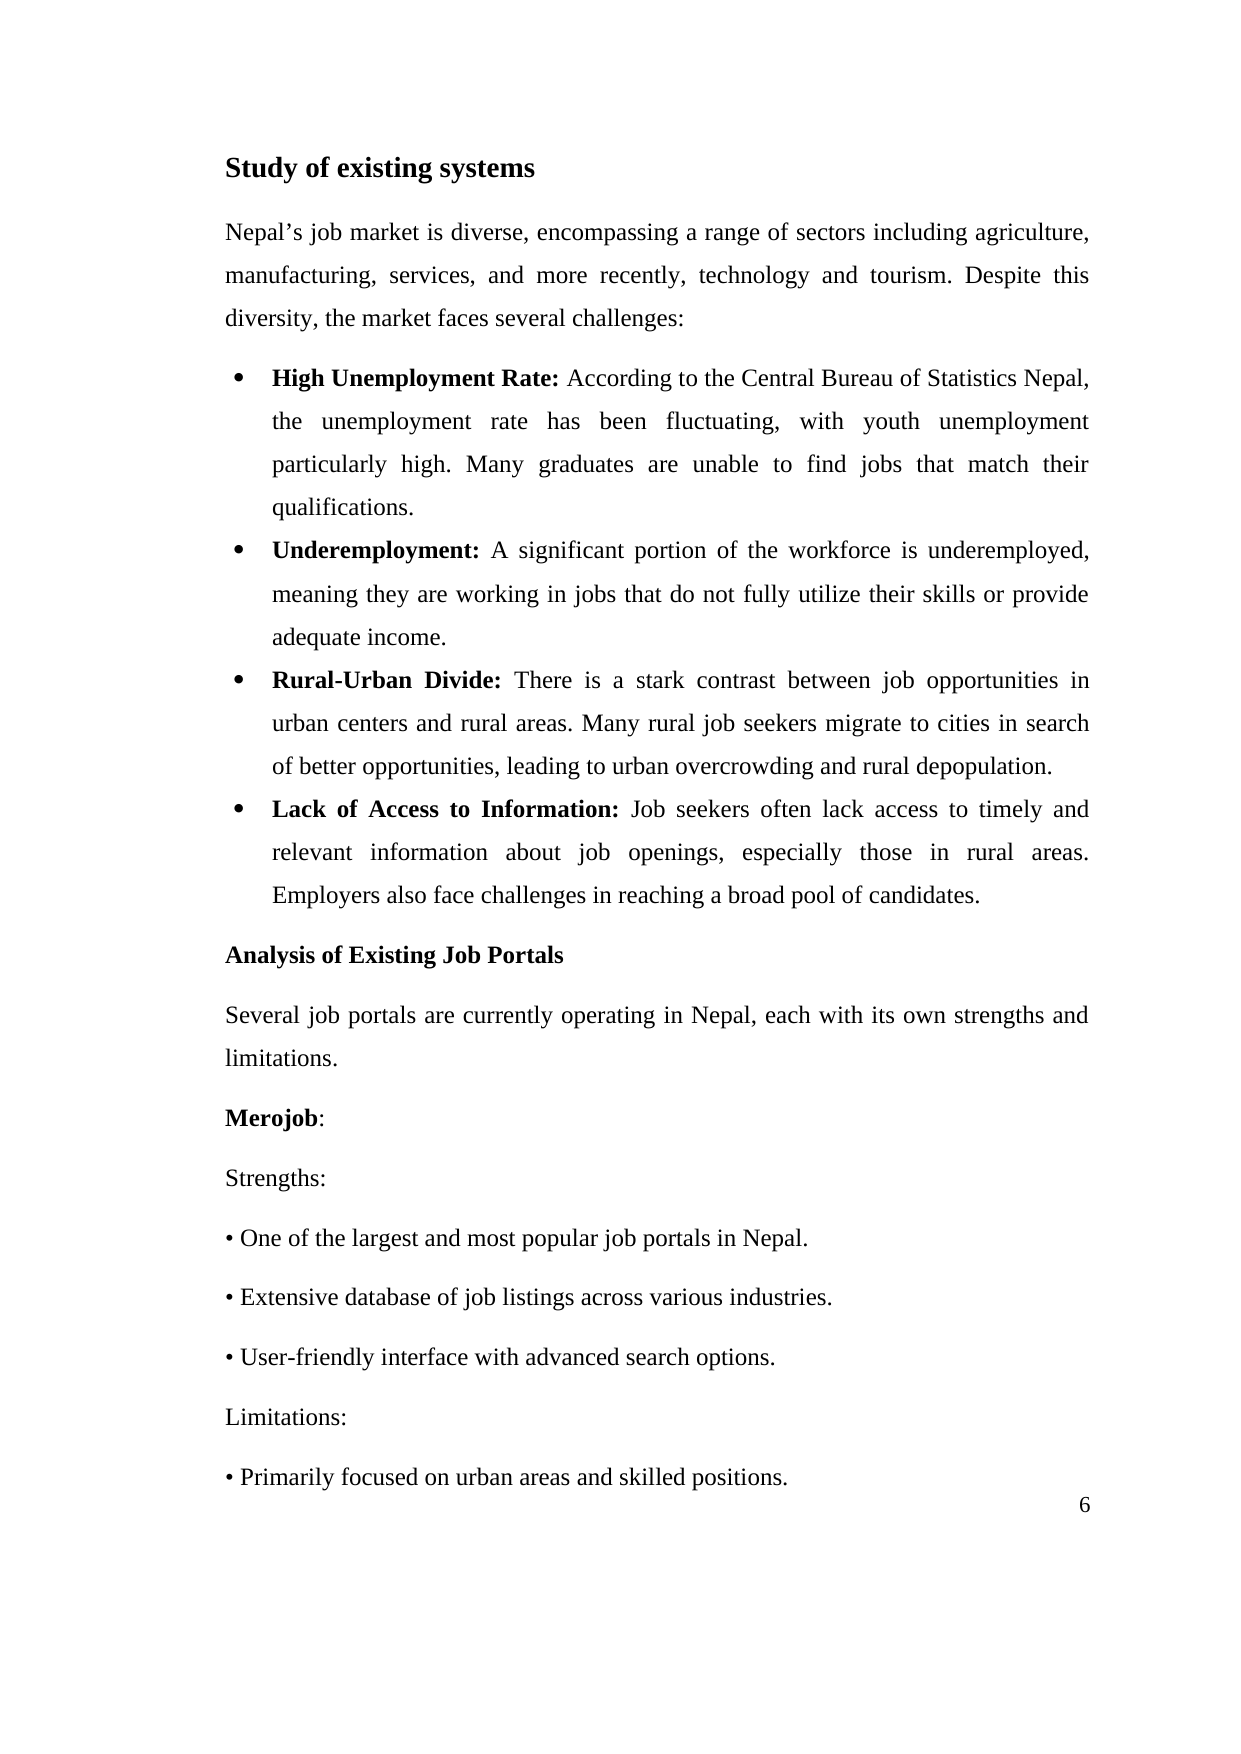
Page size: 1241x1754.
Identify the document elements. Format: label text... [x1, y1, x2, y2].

text Several job portals are currently operating in Nepal, each with its own strengths and limitations. [225, 1000, 1090, 1072]
text • User-friendly interface with advanced search options. [225, 1342, 1090, 1371]
list High Unemployment Rate: According to the Central Bureau of Statistics Nepal, the unemployment rate has been fluctuating, with youth unemployment particularly high. Many graduates are unable to find jobs that match their qualifications. [234, 363, 1090, 521]
text Limitations: [225, 1402, 1090, 1431]
text • Extensive database of job listings across various industries. [225, 1282, 1090, 1311]
text Merojob: [225, 1103, 1090, 1132]
text Analysis of Existing Job Portals [225, 940, 1090, 969]
text Nepal’s job market is diverse, encompassing a range of sectors including agriculture, manufacturing, services, and more recently, technology and tourism. Despite this diversity, the market faces several challenges: [225, 217, 1090, 332]
text Study of existing systems [225, 150, 1090, 183]
list Rural-Urban Divide: There is a stark contrast between job opportunities in urban centers and rural areas. Many rural job seekers migrate to cities in search of better opportunities, leading to urban overcrowding and rural depopulation. [234, 665, 1090, 780]
list Lack of Access to Information: Job seekers often lack access to timely and relevant information about job openings, especially those in rural areas. Employers also face challenges in reaching a broad pool of candidates. [234, 794, 1090, 909]
text Strengths: [225, 1163, 1090, 1192]
text • Primarily focused on urban areas and skilled positions. [225, 1462, 1090, 1491]
list Underemployment: A significant portion of the workforce is underemployed, meaning they are working in jobs that do not fully utilize their skills or provide adequate income. [234, 536, 1090, 651]
text • One of the largest and most popular job portals in Nepal. [225, 1223, 1090, 1251]
